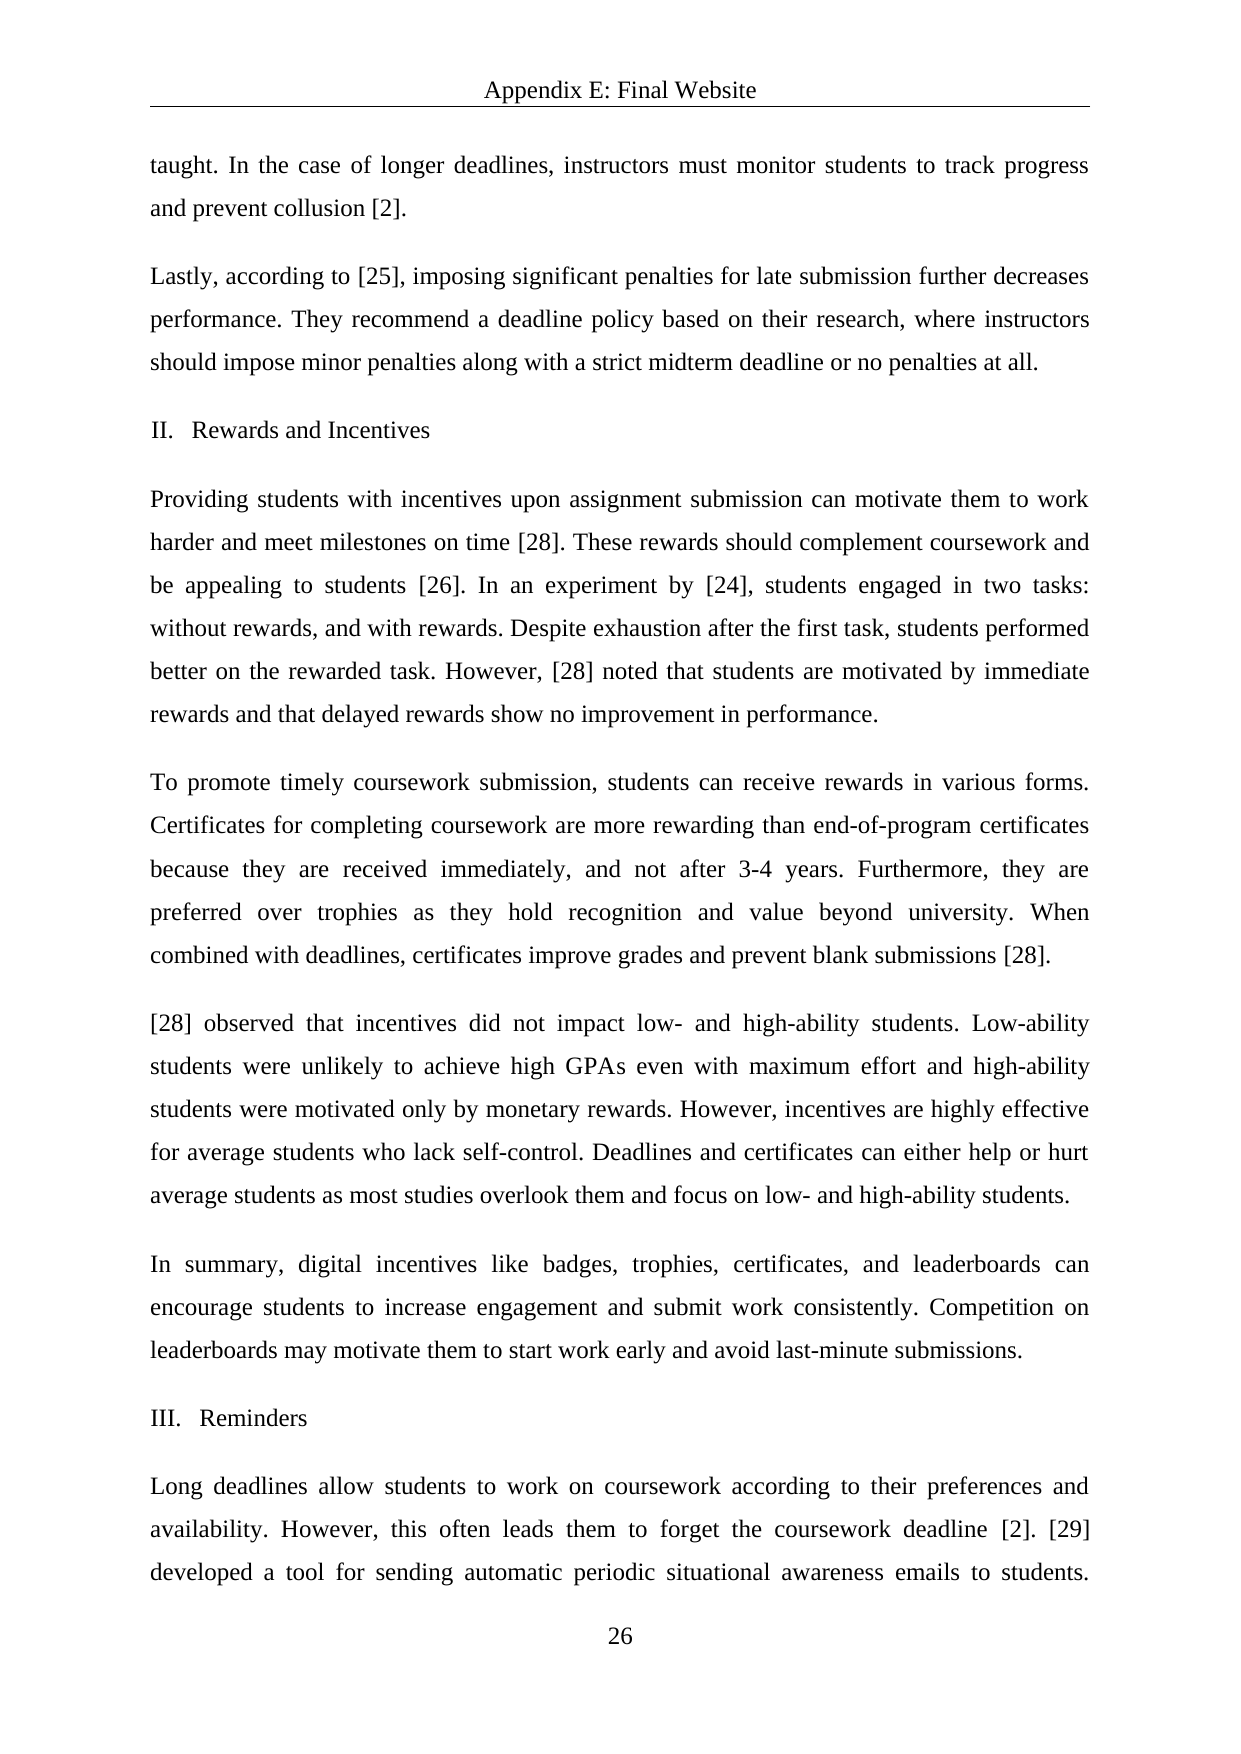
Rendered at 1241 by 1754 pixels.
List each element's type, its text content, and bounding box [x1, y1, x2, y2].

text Lastly, according to , imposing significant penalties for late submission further decreases performance. They recommend a deadline policy based on their research, where instructors should impose minor penalties along with a strict midterm deadline or no penalties at all. [150, 261, 1090, 376]
text observed that incentives did not impact low- and high-ability students. Low-ability students were unlikely to achieve high GPAs even with maximum effort and high-ability students were motivated only by monetary rewards. However, incentives are highly effective for average students who lack self-control. Deadlines and certificates can either help or hurt average students as most studies overlook them and focus on low- and high-ability students. [150, 1008, 1090, 1209]
text Providing students with incentives upon assignment submission can motivate them to work harder and meet milestones on time . These rewards should complement coursework and be appealing to students . In an experiment by , students engaged in two tasks: without rewards, and with rewards. Despite exhaustion after the first task, students performed better on the rewarded task. However, noted that students are motivated by immediate rewards and that delayed rewards show no improvement in performance. [150, 484, 1090, 728]
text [150, 150, 1090, 222]
text In summary, digital incentives like badges, trophies, certificates, and leaderboards can encourage students to increase engagement and submit work consistently. Competition on leaderboards may motivate them to start work early and avoid last-minute submissions. [150, 1249, 1090, 1364]
text To promote timely coursework submission, students can receive rewards in various forms. Certificates for completing coursework are more rewarding than end-of-program certificates because they are received immediately, and not after 3-4 years. Furthermore, they are preferred over trophies as they hold recognition and value beyond university. When combined with deadlines, certificates improve grades and prevent blank submissions . [150, 767, 1090, 969]
list Reminders [181, 1403, 1090, 1432]
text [150, 1471, 1090, 1586]
list Rewards and Incentives [174, 416, 1090, 444]
